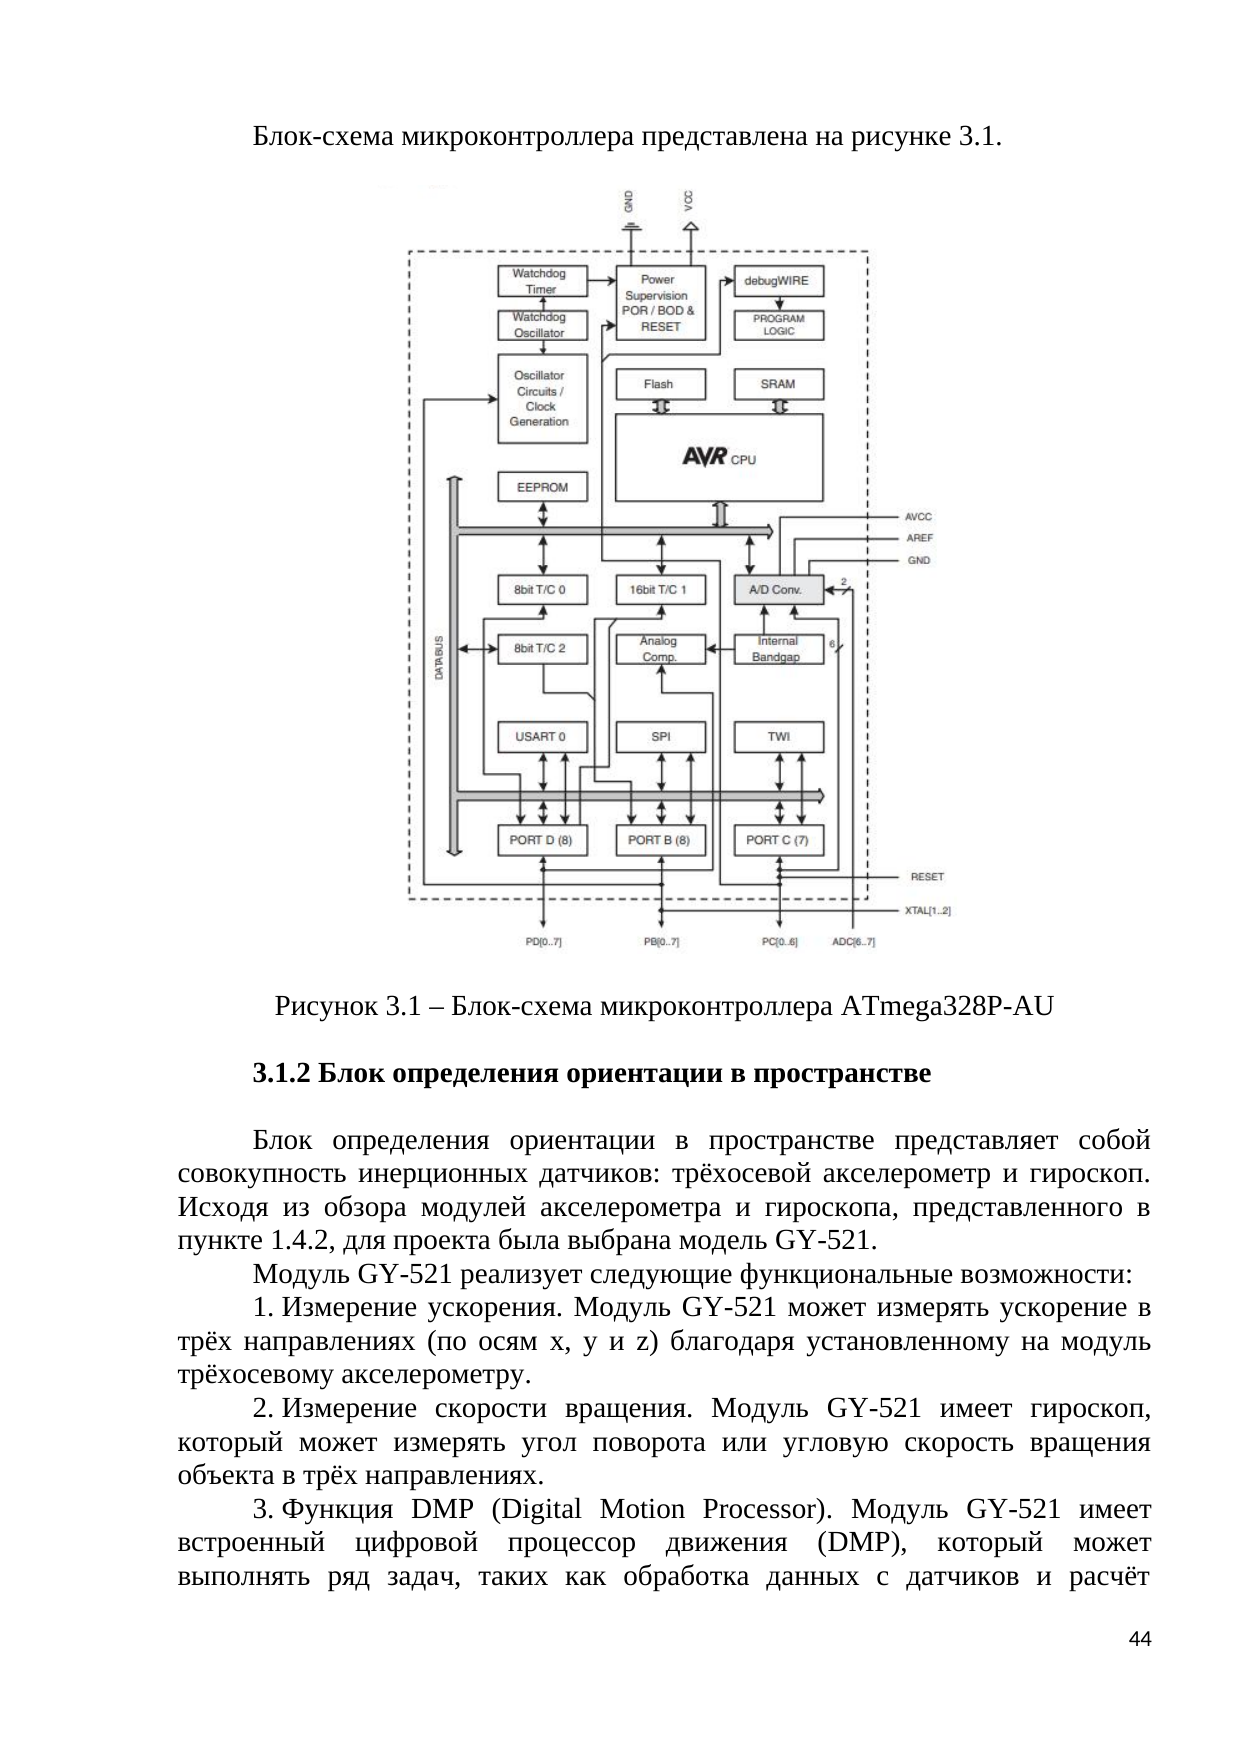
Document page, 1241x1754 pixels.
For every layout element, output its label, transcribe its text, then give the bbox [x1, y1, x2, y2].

text Модуль GY-521 реализует следующие функциональные возможности: [177, 1256, 1152, 1289]
subtitle 3.1.2 Блок определения ориентации в пространстве [177, 1055, 1152, 1088]
text Блок определения ориентации в пространстве представляет собой совокупность инерционных датчиков: трёхосевой акселерометр и гироскоп. Исходя из обзора модулей акселерометра и гироскопа, представленного в пункте 1.4.2, для проекта была выбрана модель GY-521. [177, 1122, 1152, 1256]
text Рисунок 3.1 – Блок-схема микроконтроллера ATmega328P-AU [177, 988, 1152, 1021]
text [177, 1491, 1152, 1591]
text Блок-схема микроконтроллера представлена на рисунке 3.1. [177, 118, 1152, 152]
picture [358, 185, 970, 954]
text 1. Измерение ускорения. Модуль GY-521 может измерять ускорение в трёх направлениях (по осям x, y и z) благодаря установленному на модуль трёхосевому акселерометру. [177, 1289, 1152, 1390]
text 2. Измерение скорости вращения. Модуль GY-521 имеет гироскоп, который может измерять угол поворота или угловую скорость вращения объекта в трёх направлениях. [177, 1390, 1152, 1491]
